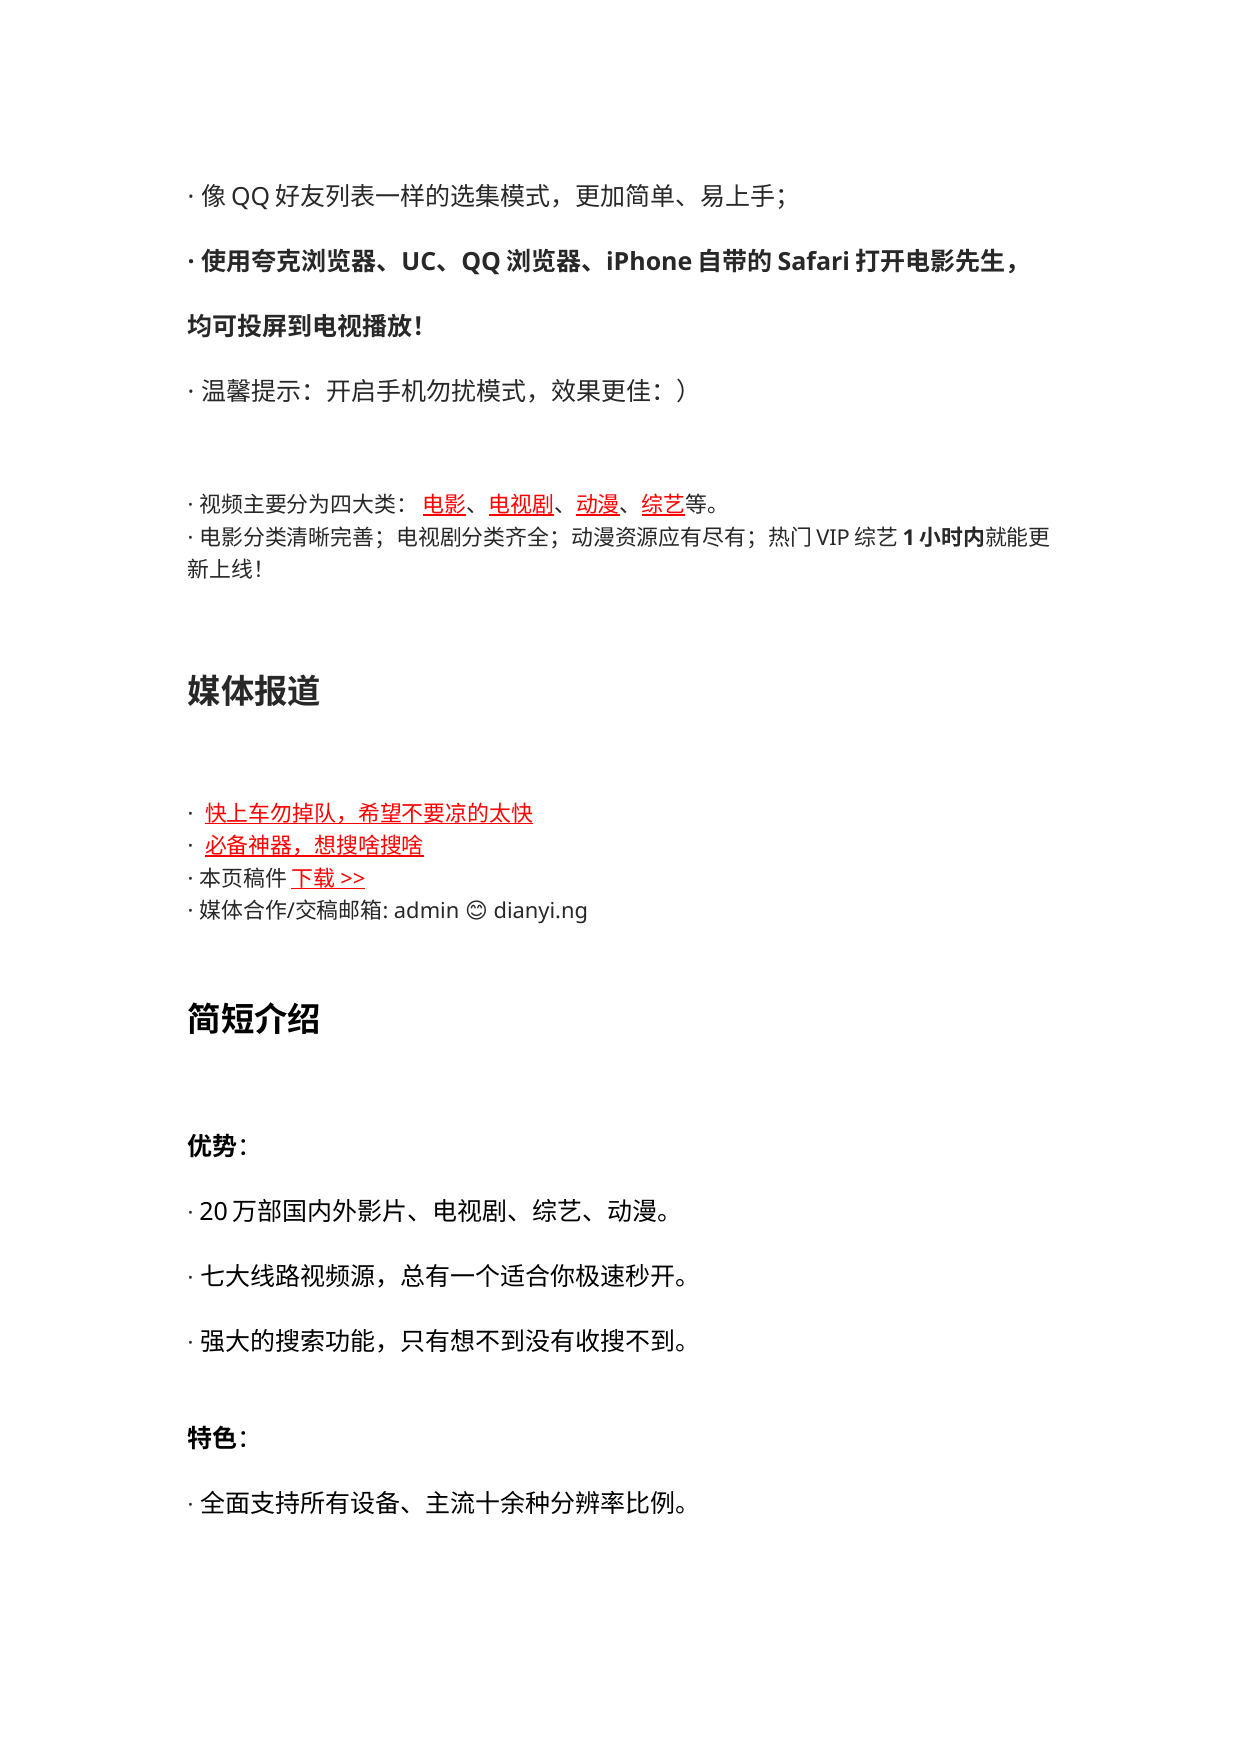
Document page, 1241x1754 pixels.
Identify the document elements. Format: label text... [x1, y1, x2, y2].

text 特色： [187, 1404, 1053, 1469]
text · 七大线路视频源，总有一个适合你极速秒开。 [187, 1242, 1053, 1307]
subtitle 媒体报道 [187, 656, 1053, 721]
text · 视频主要分为四大类： 电影、电视剧、动漫、综艺等。 · 电影分类清晰完善；电视剧分类齐全；动漫资源应有尽有；热门VIP综艺1小时内就能更新上线！ [187, 487, 1053, 584]
text · 快上车勿掉队，希望不要凉的太快 · 必备神器，想搜啥搜啥 · 本页稿件 下载 >> · 媒体合作/交稿邮箱: admin 😊 dianyi.ng [187, 795, 1053, 925]
text · 20万部国内外影片、电视剧、综艺、动漫。 [187, 1177, 1053, 1242]
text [187, 162, 1053, 422]
subtitle 简短介绍 [187, 985, 1053, 1050]
text 优势： [187, 1112, 1053, 1177]
text · 强大的搜索功能，只有想不到没有收搜不到。 [187, 1307, 1053, 1372]
text · 全面支持所有设备、主流十余种分辨率比例。 [187, 1469, 1053, 1534]
